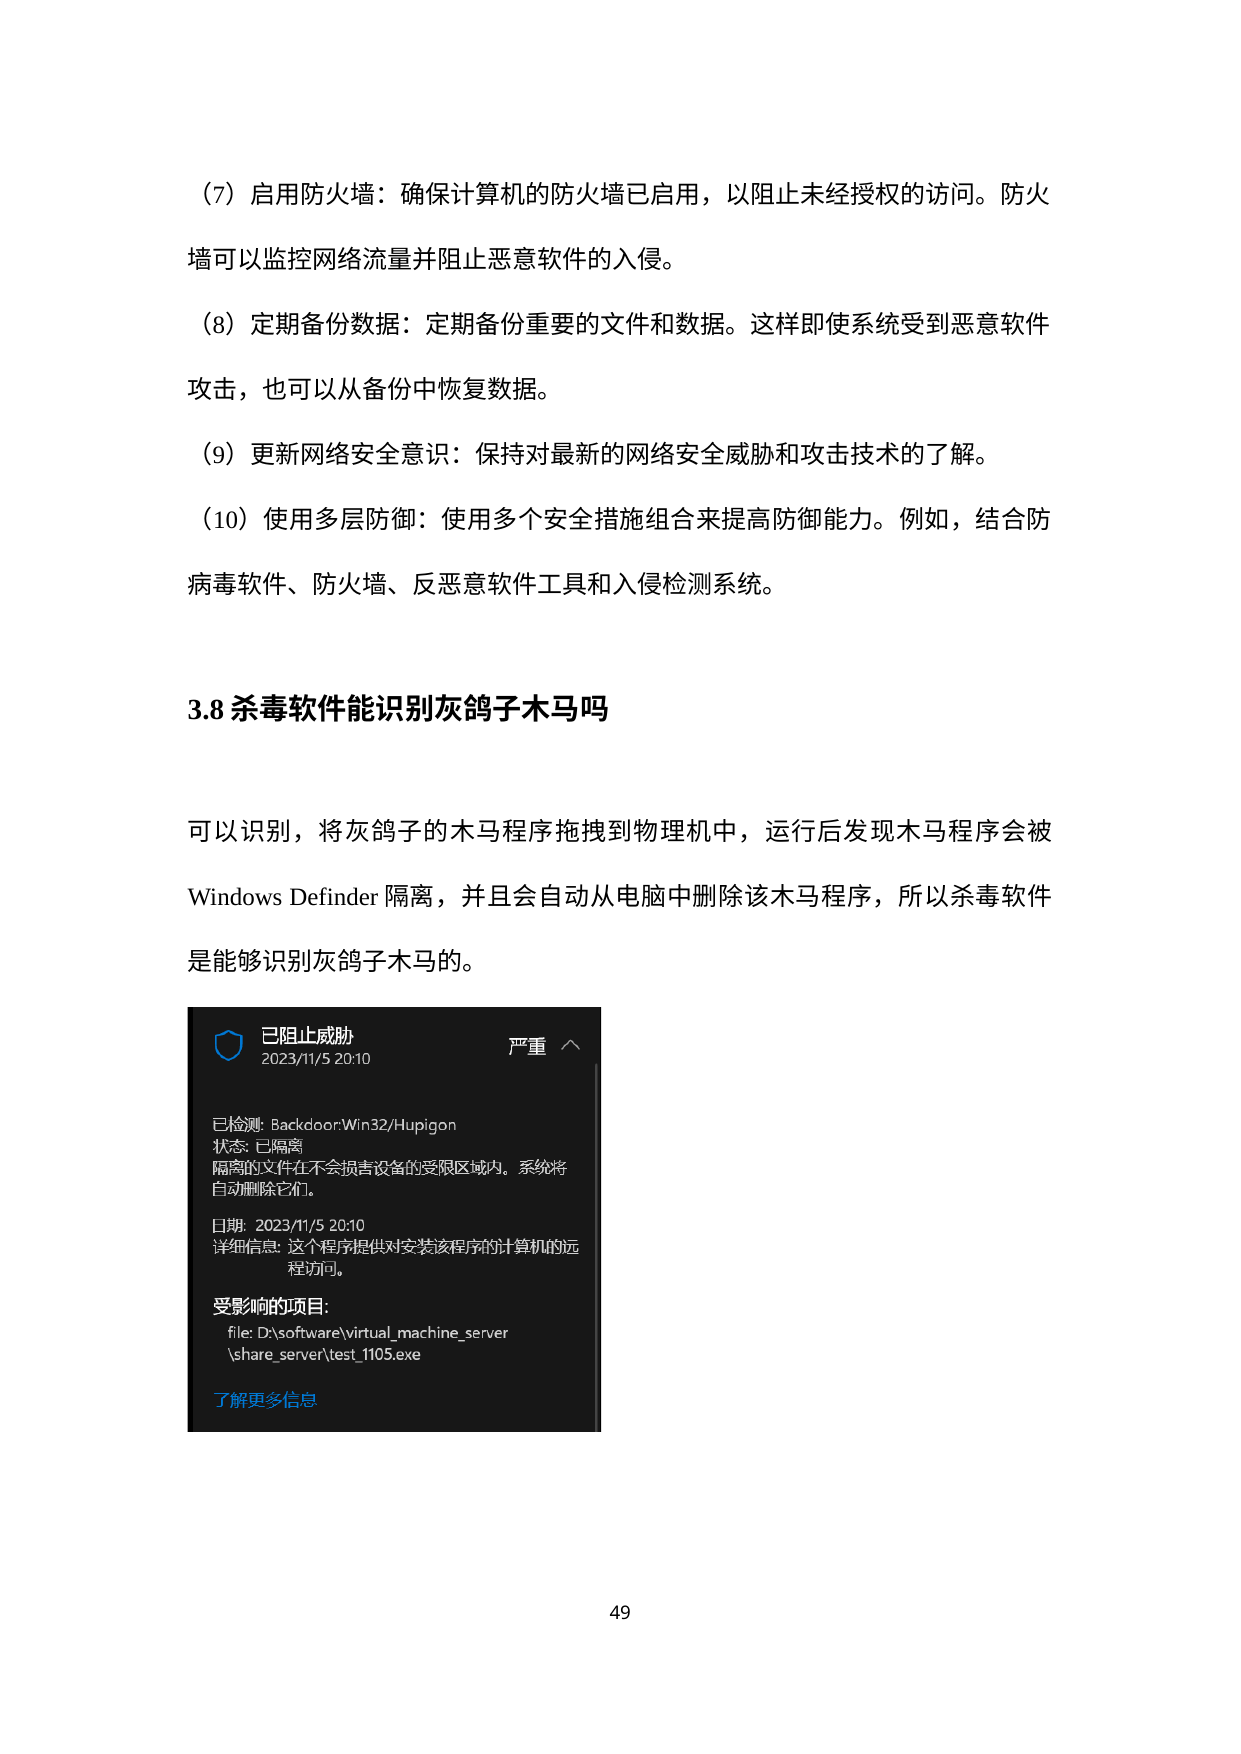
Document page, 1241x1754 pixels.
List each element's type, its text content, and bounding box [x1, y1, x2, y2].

text （7）启用防火墙：确保计算机的防火墙已启用，以阻止未经授权的访问。防火墙可以监控网络流量并阻止恶意软件的入侵。 [187, 160, 1053, 290]
picture [187, 1007, 602, 1432]
text 可以识别，将灰鸽子的木马程序拖拽到物理机中，运行后发现木马程序会被Windows Definder隔离，并且会自动从电脑中删除该木马程序，所以杀毒软件是能够识别灰鸽子木马的。 [187, 797, 1053, 992]
text （10）使用多层防御：使用多个安全措施组合来提高防御能力。例如，结合防病毒软件、防火墙、反恶意软件工具和入侵检测系统。 [187, 485, 1053, 615]
text （8）定期备份数据：定期备份重要的文件和数据。这样即使系统受到恶意软件攻击，也可以从备份中恢复数据。 [187, 290, 1053, 420]
text （9）更新网络安全意识：保持对最新的网络安全威胁和攻击技术的了解。 [187, 420, 1053, 485]
subtitle 3.8杀毒软件能识别灰鸽子木马吗 [187, 674, 1053, 739]
